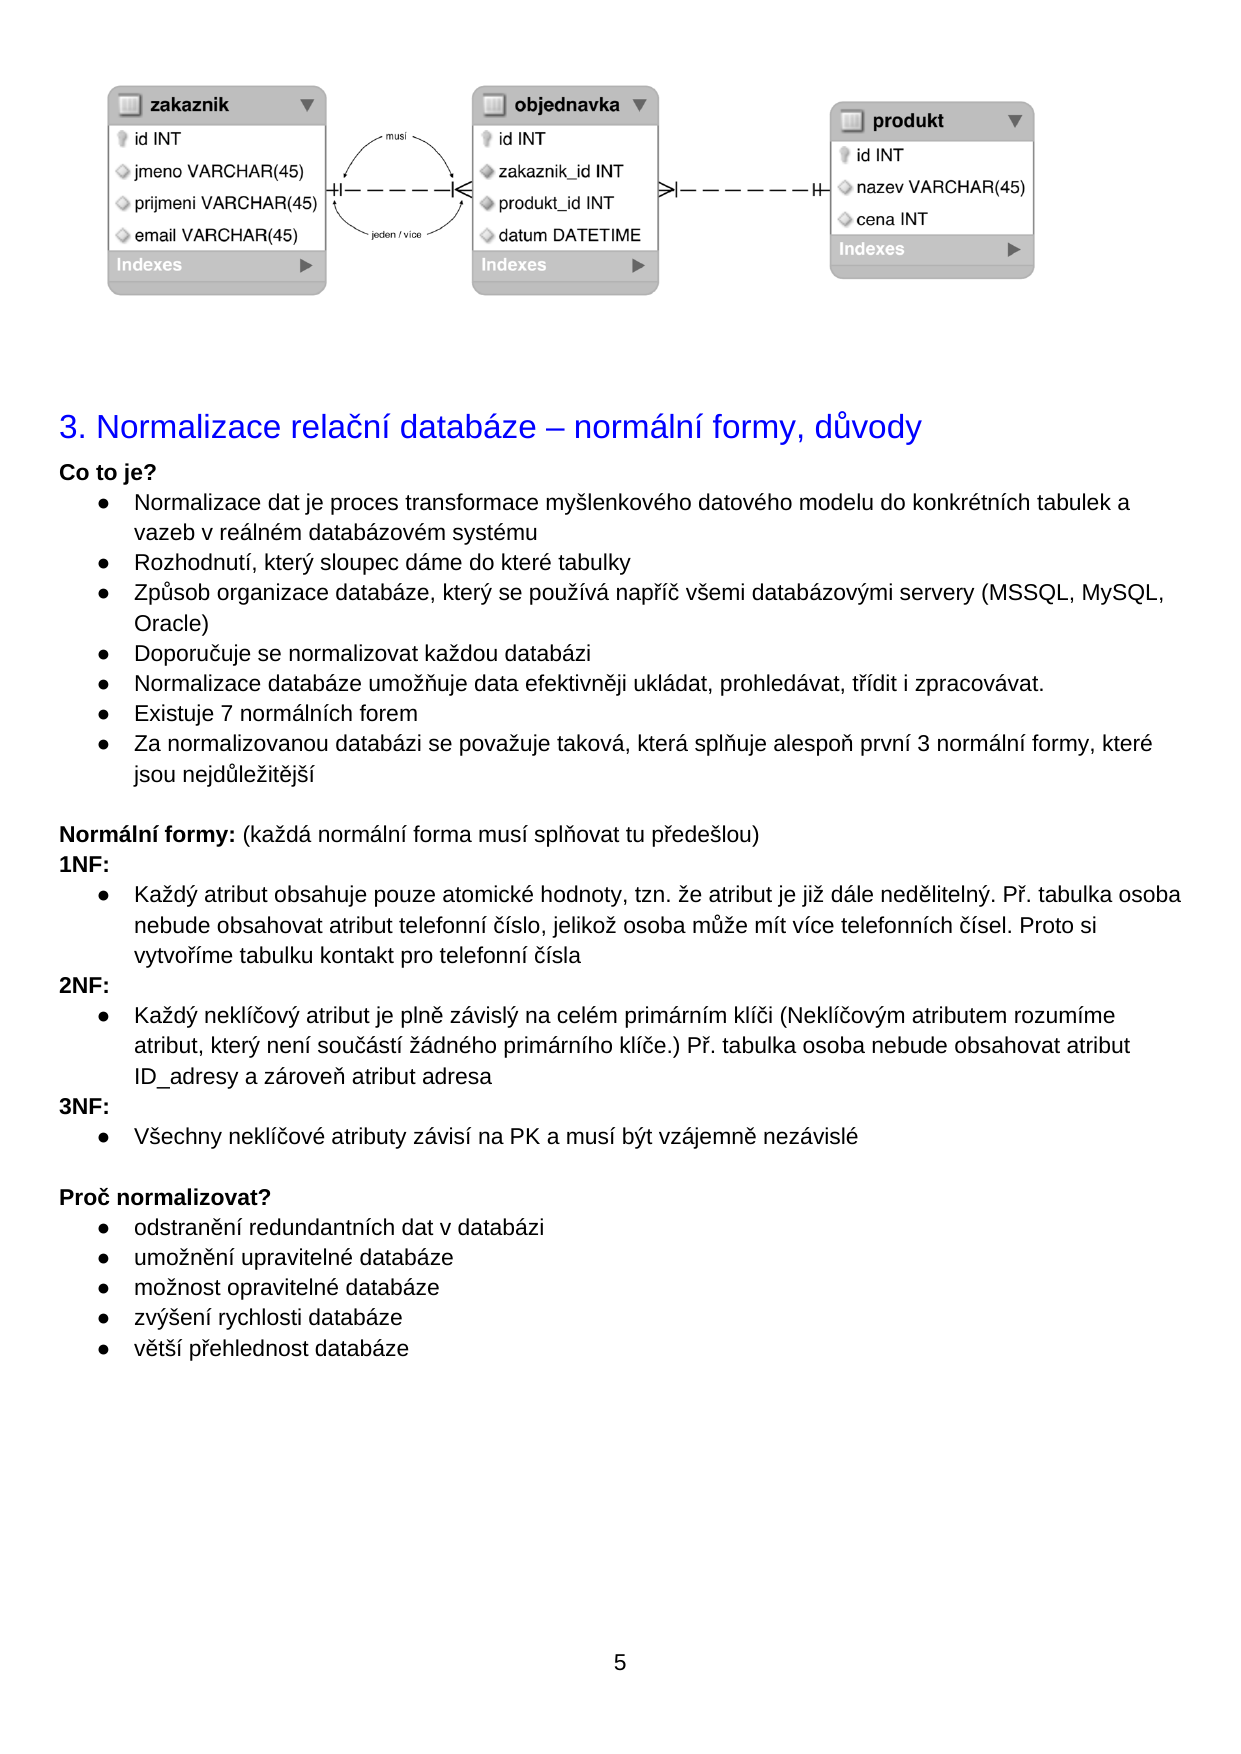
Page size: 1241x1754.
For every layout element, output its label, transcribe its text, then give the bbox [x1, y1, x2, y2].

picture [77, 58, 1073, 333]
text 1NF: [59, 851, 1181, 877]
list odstranění redundantních dat v databázi [96, 1214, 1181, 1240]
text Co to je? [59, 458, 1181, 485]
text 3NF: [59, 1093, 1181, 1119]
list Doporučuje se normalizovat každou databázi [96, 640, 1181, 666]
text Proč normalizovat? [59, 1183, 1181, 1210]
list Existuje 7 normálních forem [96, 700, 1181, 726]
list větší přehlednost databáze [96, 1334, 1181, 1361]
list možnost opravitelné databáze [96, 1274, 1181, 1300]
list Normalizace dat je proces transformace myšlenkového datového modelu do konkrétních tabulek a vazeb v reálném databázovém systému [96, 489, 1181, 545]
list umožnění upravitelné databáze [96, 1244, 1181, 1270]
list Rozhodnutí, který sloupec dáme do které tabulky [96, 549, 1181, 575]
list Způsob organizace databáze, který se používá napříč všemi databázovými servery (MSSQL, MySQL, Oracle) [96, 579, 1181, 636]
text 2NF: [59, 972, 1181, 998]
text Normální formy: (každá normální forma musí splňovat tu předešlou) [59, 821, 1181, 847]
list Každý atribut obsahuje pouze atomické hodnoty, tzn. že atribut je již dále nedělitelný. Př. tabulka osoba nebude obsahovat atribut telefonní číslo, jelikož osoba může mít více telefonních čísel. Proto si vytvoříme tabulku kontakt pro telefonní čísla [96, 881, 1181, 968]
list Každý neklíčový atribut je plně závislý na celém primárním klíči (Neklíčovým atributem rozumíme atribut, který není součástí žádného primárního klíče.) Př. tabulka osoba nebude obsahovat atribut ID_adresy a zároveň atribut adresa [96, 1002, 1181, 1089]
subtitle 3. Normalizace relační databáze – normální formy, důvody [59, 407, 1181, 446]
list Normalizace databáze umožňuje data efektivněji ukládat, prohledávat, třídit i zpracovávat. [96, 670, 1181, 696]
list zvýšení rychlosti databáze [96, 1304, 1181, 1331]
list Všechny neklíčové atributy závisí na PK a musí být vzájemně nezávislé [96, 1123, 1181, 1149]
list Za normalizovanou databázi se považuje taková, která splňuje alespoň první 3 normální formy, které jsou nejdůležitější [96, 730, 1181, 787]
